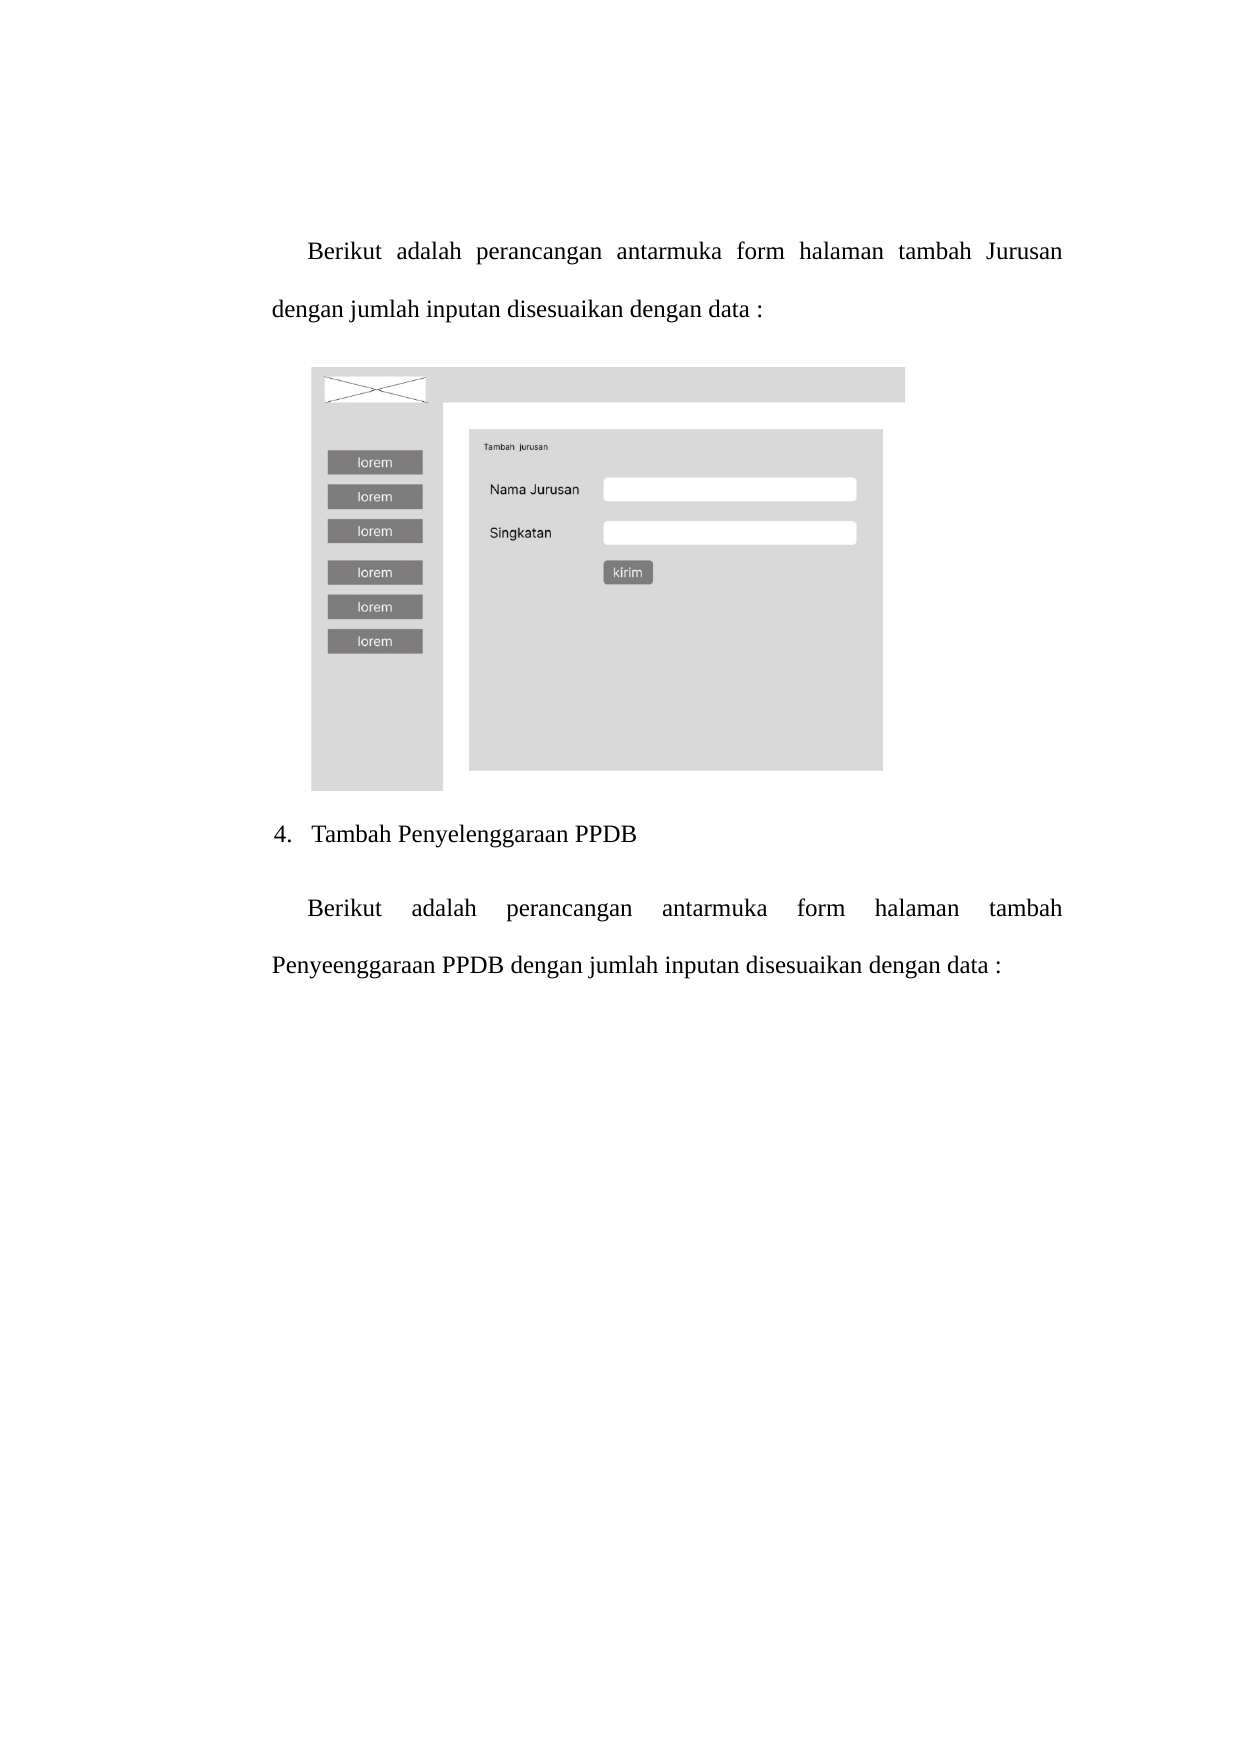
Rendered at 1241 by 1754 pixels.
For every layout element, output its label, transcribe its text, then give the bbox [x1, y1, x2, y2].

list Tambah Penyelenggaraan PPDB [274, 819, 1063, 848]
text Berikut adalah perancangan antarmuka form halaman tambah Penyeenggaraan PPDB dengan jumlah inputan disesuaikan dengan data : [272, 893, 1063, 979]
text Berikut adalah perancangan antarmuka form halaman tambah Jurusan dengan jumlah inputan disesuaikan dengan data : [272, 236, 1063, 322]
picture [311, 367, 905, 791]
